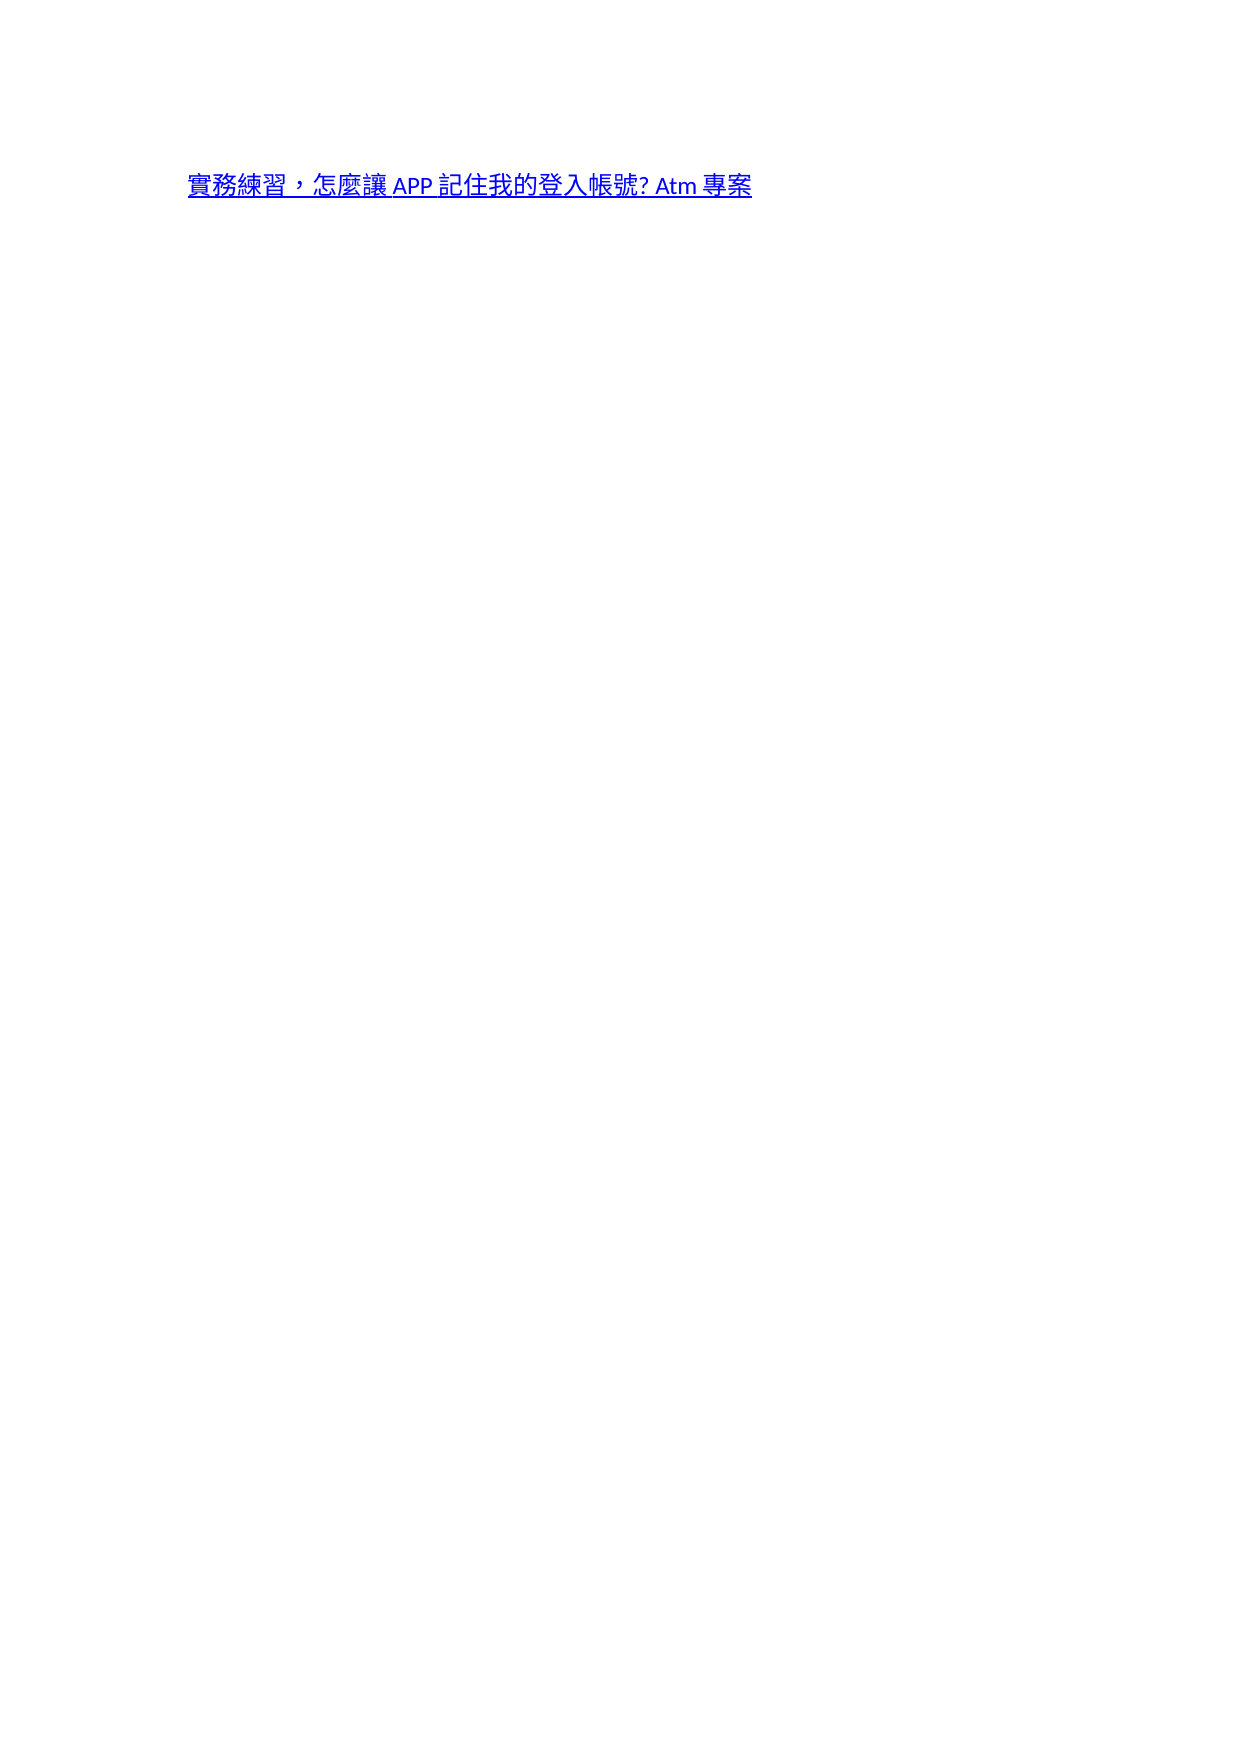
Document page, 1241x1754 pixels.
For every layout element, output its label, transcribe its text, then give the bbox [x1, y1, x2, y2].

text 實務練習，怎麼讓APP記住我的登入帳號? Atm專案 [187, 164, 1053, 202]
